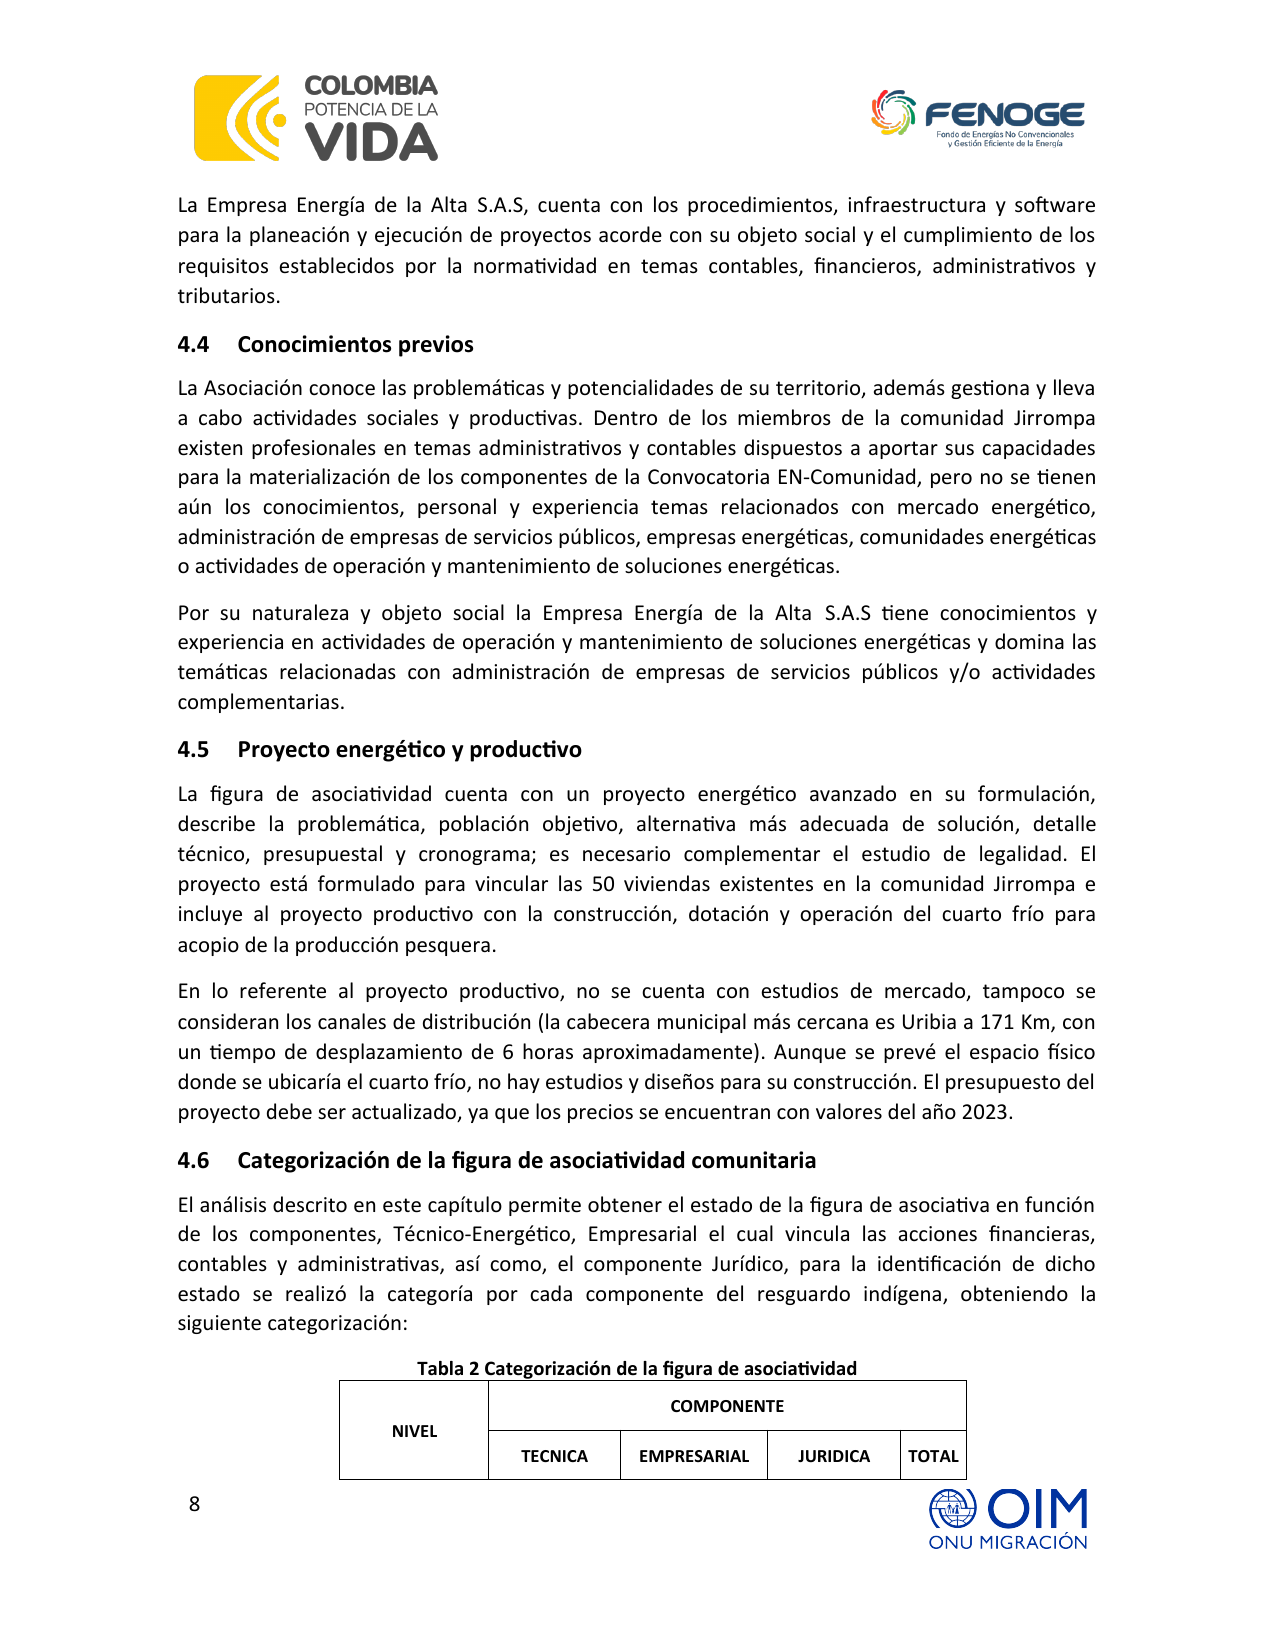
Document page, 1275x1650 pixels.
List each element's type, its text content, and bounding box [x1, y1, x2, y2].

table_cell JURIDICA [768, 1431, 900, 1479]
text En lo referente al proyecto productivo, no se cuenta con estudios de mercado, tampoco se consideran los canales de distribución (la cabecera municipal más cercana es Uribia a 171 Km, con un tiempo de desplazamiento de 6 horas aproximadamente). Aunque se prevé el espacio físico donde se ubicaría el cuarto frío, no hay estudios y diseños para su construcción. El presupuesto del proyecto debe ser actualizado, ya que los precios se encuentran con valores del año 2023. [177, 977, 1098, 1125]
table_cell EMPRESARIAL [621, 1431, 767, 1479]
picture [870, 88, 1087, 148]
table_cell TOTAL [901, 1431, 966, 1479]
text La Empresa Energía de la Alta S.A.S, cuenta con los procedimientos, infraestructura y software para la planeación y ejecución de proyectos acorde con su objeto social y el cumplimiento de los requisitos establecidos por la normatividad en temas contables, financieros, administrativos y tributarios. [177, 190, 1098, 309]
subtitle Categorización de la figura de asociatividad comunitaria [177, 1144, 1098, 1175]
text Tabla 2 Categorización de la figura de asociatividad [177, 1355, 1098, 1380]
subtitle Conocimientos previos [177, 328, 1098, 358]
table_header COMPONENTE [489, 1381, 966, 1429]
text Por su naturaleza y objeto social la Empresa Energía de la Alta S.A.S tiene conocimientos y experiencia en actividades de operación y mantenimiento de soluciones energéticas y domina las temáticas relacionadas con administración de empresas de servicios públicos y/o actividades complementarias. [177, 598, 1098, 715]
text La Asociación conoce las problemáticas y potencialidades de su territorio, además gestiona y lleva a cabo actividades sociales y productivas. Dentro de los miembros de la comunidad Jirrompa existen profesionales en temas administrativos y contables dispuestos a aportar sus capacidades para la materialización de los componentes de la Convocatoria EN-Comunidad, pero no se tienen aún los conocimientos, personal y experiencia temas relacionados con mercado energético, administración de empresas de servicios públicos, empresas energéticas, comunidades energéticas o actividades de operación y mantenimiento de soluciones energéticas. [177, 373, 1098, 579]
table_cell TECNICA [489, 1431, 620, 1479]
text El análisis descrito en este capítulo permite obtener el estado de la figura de asociativa en función de los componentes, Técnico-Energético, Empresarial el cual vincula las acciones financieras, contables y administrativas, así como, el componente Jurídico, para la identificación de dicho estado se realizó la categoría por cada componente del resguardo indígena, obteniendo la siguiente categorización: [177, 1190, 1098, 1336]
subtitle Proyecto energético y productivo [177, 733, 1098, 764]
picture [929, 1489, 1087, 1549]
picture [188, 73, 444, 163]
table_header NIVEL [340, 1381, 488, 1479]
text La figura de asociatividad cuenta con un proyecto energético avanzado en su formulación, describe la problemática, población objetivo, alternativa más adecuada de solución, detalle técnico, presupuestal y cronograma; es necesario complementar el estudio de legalidad. El proyecto está formulado para vincular las 50 viviendas existentes en la comunidad Jirrompa e incluye al proyecto productivo con la construcción, dotación y operación del cuarto frío para acopio de la producción pesquera. [177, 779, 1098, 958]
